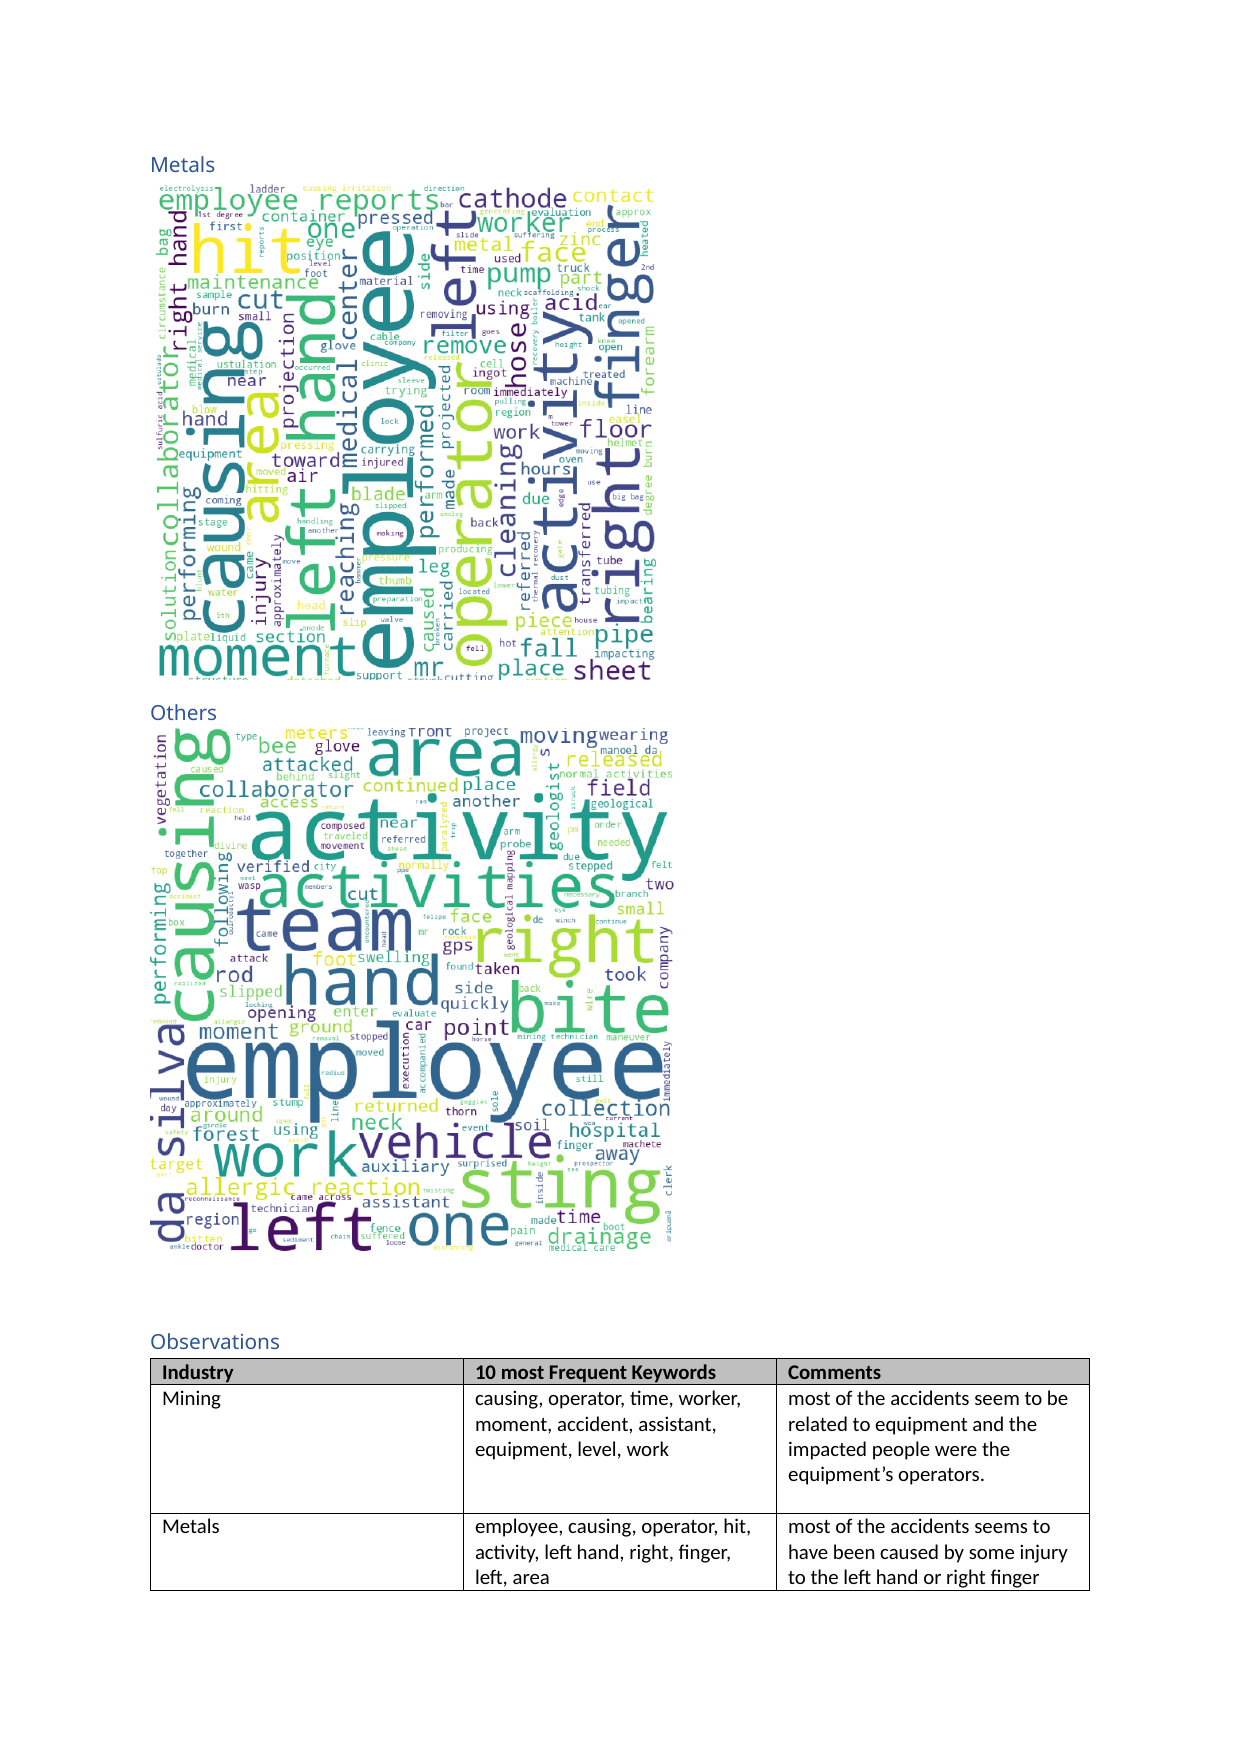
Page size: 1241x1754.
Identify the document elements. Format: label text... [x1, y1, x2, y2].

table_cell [464, 1514, 776, 1590]
subtitle Observations [150, 1327, 1090, 1356]
table_cell Mining [151, 1385, 463, 1512]
table_cell Metals [151, 1514, 463, 1590]
picture [150, 728, 683, 1265]
subtitle Metals [150, 150, 1090, 178]
table_cell most of the accidents seem to be related to equipment and the impacted people were the equipment’s operators. [777, 1385, 1089, 1512]
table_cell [777, 1514, 1089, 1590]
table_header Industry [151, 1359, 463, 1384]
table_header 10 most Frequent Keywords [464, 1359, 776, 1384]
table_cell causing, operator, time, worker, moment, accident, assistant, equipment, level, work [464, 1385, 776, 1512]
table_header Comments [777, 1359, 1089, 1384]
subtitle Others [150, 698, 1090, 727]
picture [150, 180, 659, 680]
